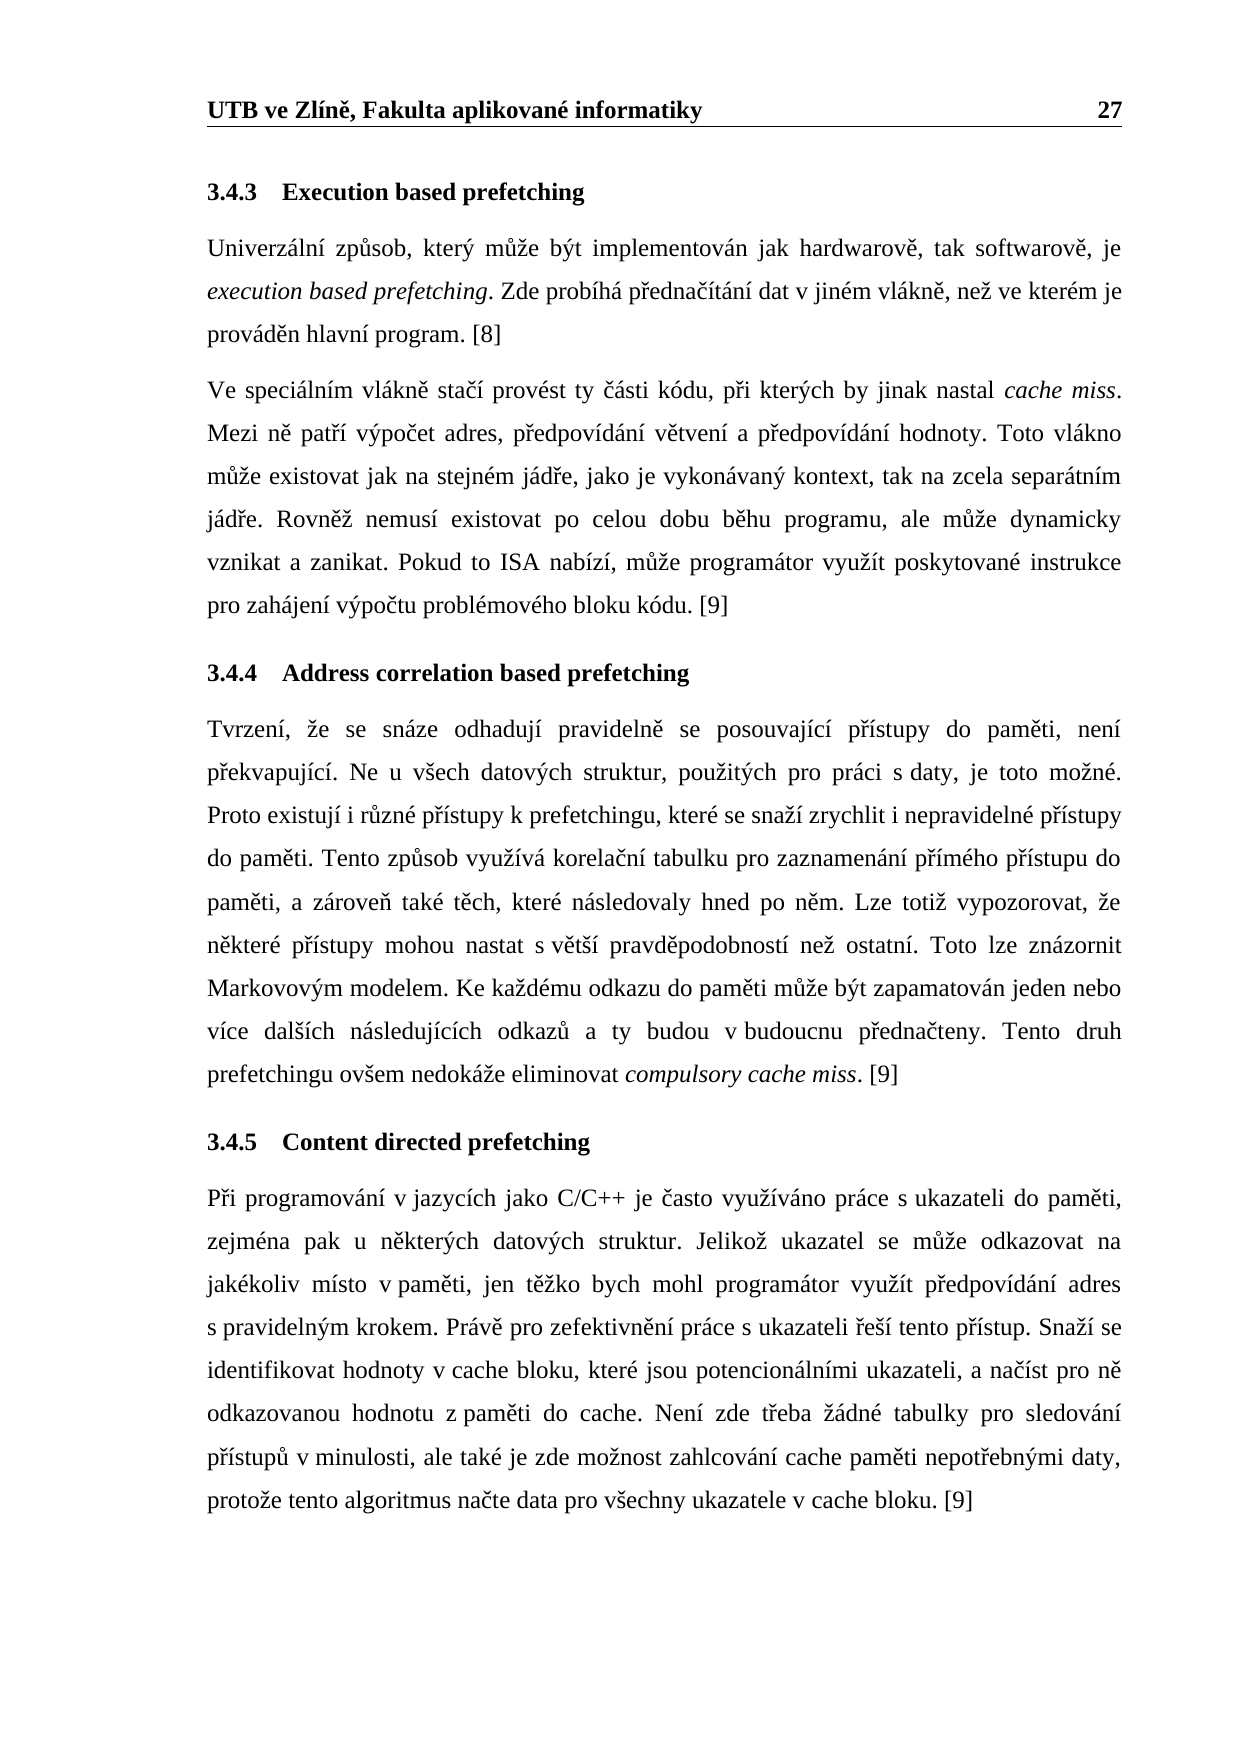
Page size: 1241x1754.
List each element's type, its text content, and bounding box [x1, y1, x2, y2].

text Tvrzení, že se snáze odhadují pravidelně se posouvající přístupy do paměti, není překvapující. Ne u všech datových struktur, použitých pro práci s daty, je toto možné. Proto existují i různé přístupy k prefetchingu, které se snaží zrychlit i nepravidelné přístupy do paměti. Tento způsob využívá korelační tabulku pro zaznamenání přímého přístupu do paměti, a zároveň také těch, které následovaly hned po něm. Lze totiž vypozorovat, že některé přístupy mohou nastat s větší pravděpodobností než ostatní. Toto lze znázornit Markovovým modelem. Ke každému odkazu do paměti může být zapamatován jeden nebo více dalších následujících odkazů a ty budou v budoucnu přednačteny. Tento druh prefetchingu ovšem nedokáže eliminovat compulsory cache miss. [9] [207, 714, 1122, 1088]
text Při programování v jazycích jako C/C++ je často využíváno práce s ukazateli do paměti, zejména pak u některých datových struktur. Jelikož ukazatel se může odkazovat na jakékoliv místo v paměti, jen těžko bych mohl programátor využít předpovídání adres s pravidelným krokem. Právě pro zefektivnění práce s ukazateli řeší tento přístup. Snaží se identifikovat hodnoty v cache bloku, které jsou potencionálními ukazateli, a načíst pro ně odkazovanou hodnotu z paměti do cache. Není zde třeba žádné tabulky pro sledování přístupů v minulosti, ale také je zde možnost zahlcování cache paměti nepotřebnými daty, protože tento algoritmus načte data pro všechny ukazatele v cache bloku. [9] [207, 1183, 1122, 1513]
subtitle Content directed prefetching [207, 1127, 1122, 1156]
subtitle Execution based prefetching [207, 177, 1122, 206]
subtitle Address correlation based prefetching [207, 658, 1122, 687]
text Ve speciálním vlákně stačí provést ty části kódu, při kterých by jinak nastal cache miss. Mezi ně patří výpočet adres, předpovídání větvení a předpovídání hodnoty. Toto vlákno může existovat jak na stejném jádře, jako je vykonávaný kontext, tak na zcela separátním jádře. Rovněž nemusí existovat po celou dobu běhu programu, ale může dynamicky vznikat a zanikat. Pokud to ISA nabízí, může programátor využít poskytované instrukce pro zahájení výpočtu problémového bloku kódu. [9] [207, 375, 1122, 619]
text Univerzální způsob, který může být implementován jak hardwarově, tak softwarově, je execution based prefetching. Zde probíhá přednačítání dat v jiném vlákně, než ve kterém je prováděn hlavní program. [8] [207, 233, 1122, 348]
